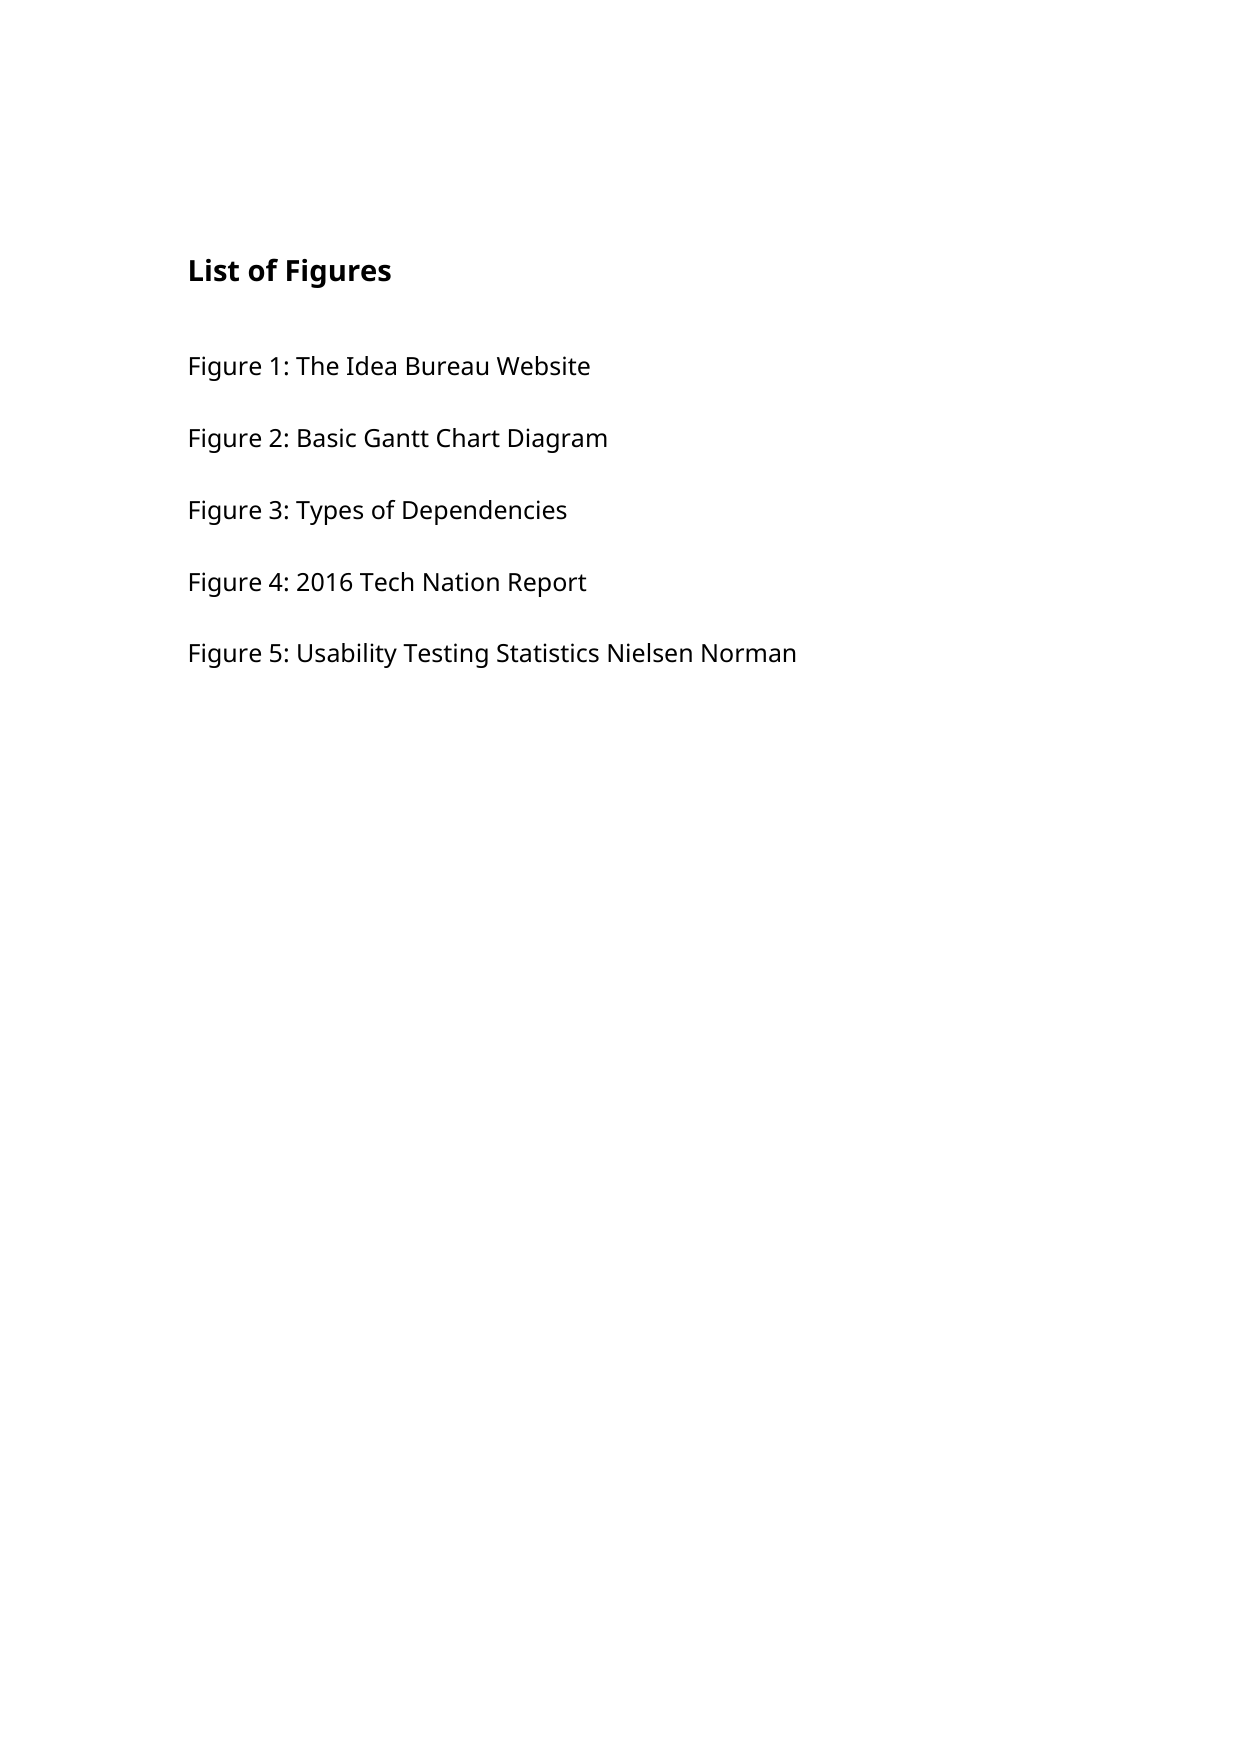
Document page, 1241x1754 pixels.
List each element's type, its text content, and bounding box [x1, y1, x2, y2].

text Figure 1: The Idea Bureau Website [187, 349, 1090, 383]
text Figure 3: Types of Dependencies [187, 492, 1090, 526]
text Figure 5: Usability Testing Statistics Nielsen Norman [187, 636, 1090, 670]
text Figure 4: 2016 Tech Nation Report [187, 564, 1090, 598]
text Figure 2: Basic Gantt Chart Diagram [187, 421, 1090, 454]
subtitle List of Figures [187, 250, 1090, 290]
